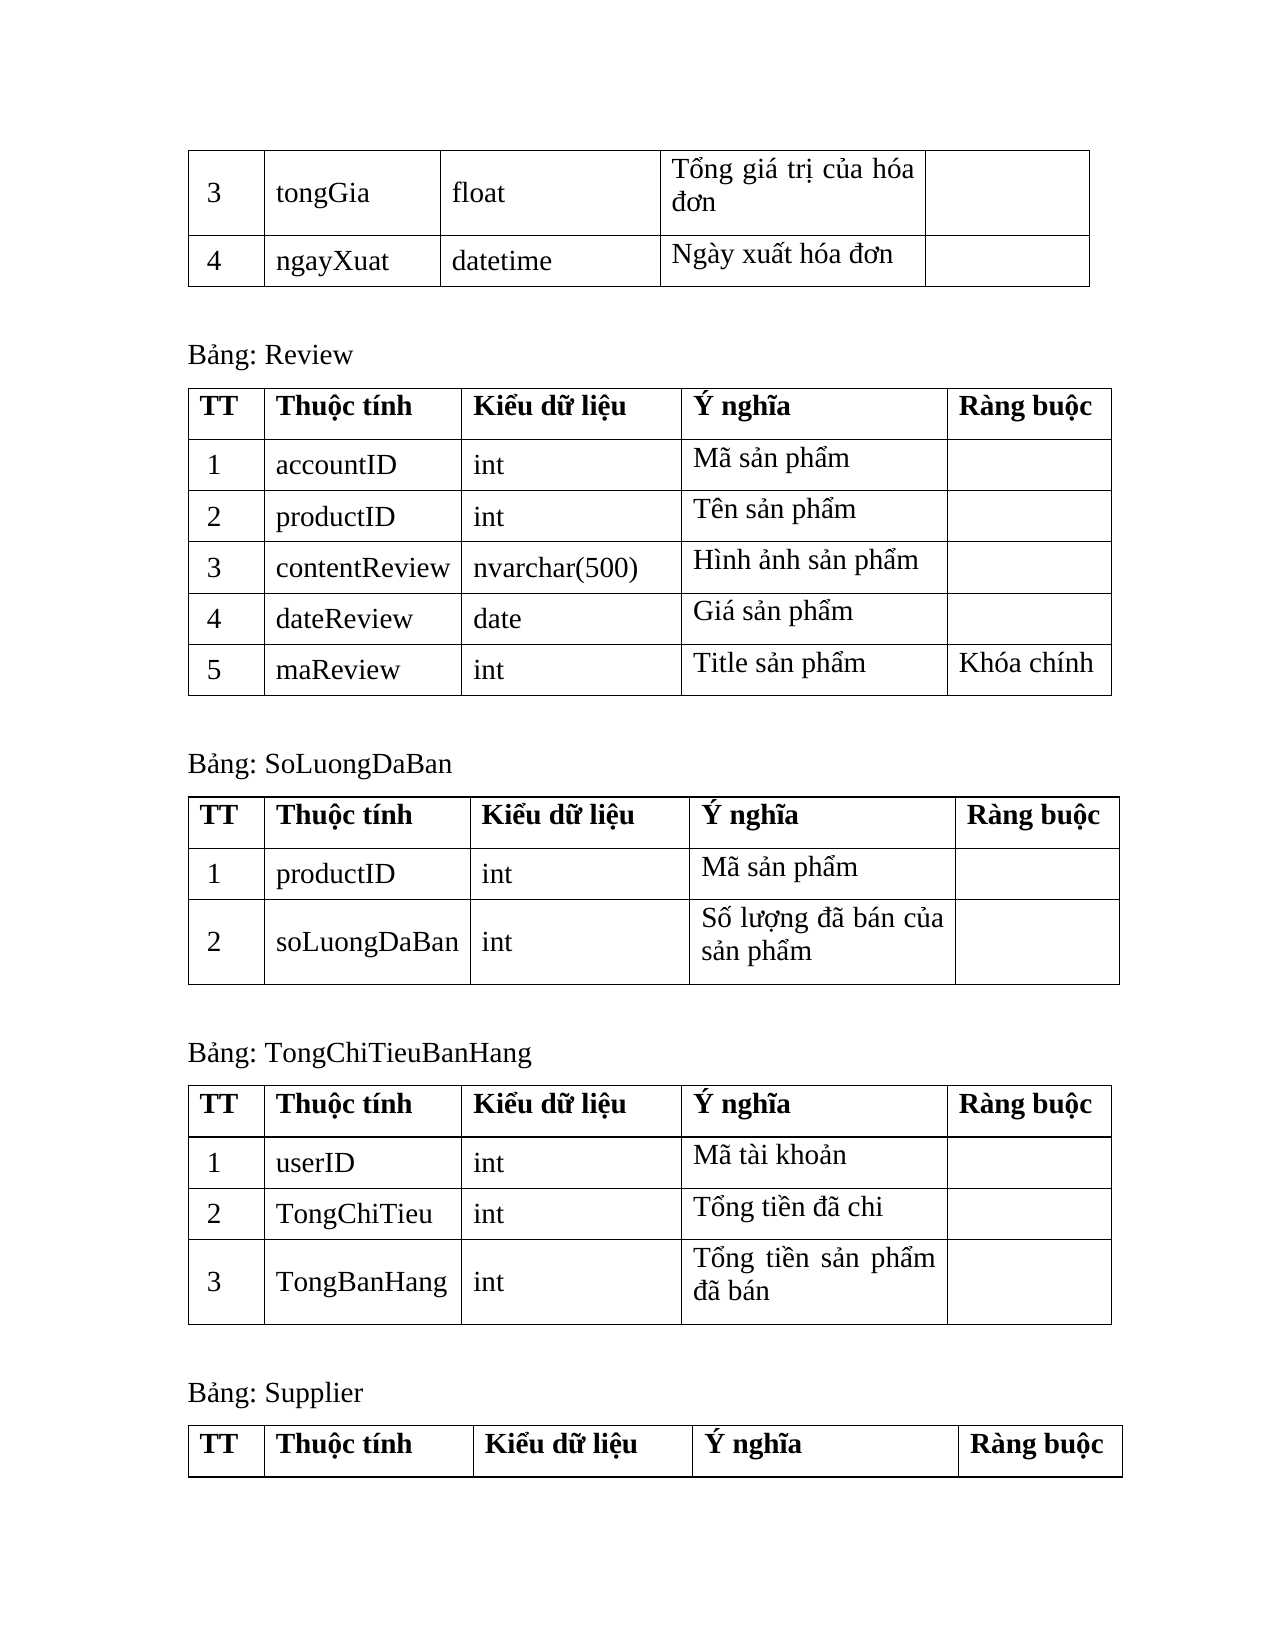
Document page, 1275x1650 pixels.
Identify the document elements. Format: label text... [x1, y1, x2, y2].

table_cell date [462, 594, 681, 644]
table_cell Ngày xuất hóa đơn [661, 236, 925, 286]
table_header Kiểu dữ liệu [462, 1086, 681, 1136]
table_cell float [441, 151, 660, 235]
table_cell nvarchar(500) [462, 542, 681, 592]
table_cell soLuongDaBan [265, 900, 470, 984]
table_header TT [189, 798, 264, 848]
table_cell Hình ảnh sản phẩm [682, 542, 947, 592]
table_header Ràng buộc [959, 1426, 1122, 1476]
table_cell tongGia [265, 151, 440, 235]
table_cell productID [265, 491, 461, 541]
table_header Ý nghĩa [693, 1426, 958, 1476]
table_header Ý nghĩa [682, 1086, 947, 1136]
table_cell 1 [189, 849, 264, 899]
table_cell int [471, 900, 689, 984]
table_cell int [462, 1189, 681, 1239]
table_cell TongBanHang [265, 1240, 461, 1324]
table_cell maReview [265, 645, 461, 695]
table_cell [948, 1138, 1111, 1188]
table_cell int [471, 849, 689, 899]
table_header Thuộc tính [265, 1426, 473, 1476]
text Bảng: SoLuongDaBan [187, 746, 1125, 780]
table_header TT [189, 1086, 264, 1136]
table_cell datetime [441, 236, 660, 286]
table_cell Title sản phẩm [682, 645, 947, 695]
table_cell [948, 594, 1111, 644]
table_cell ngayXuat [265, 236, 440, 286]
table_cell userID [265, 1138, 461, 1188]
text Bảng: Supplier [187, 1375, 1125, 1408]
table_cell Tổng tiền đã chi [682, 1189, 947, 1239]
table_cell [948, 440, 1111, 490]
table_header Ràng buộc [956, 798, 1119, 848]
table_cell accountID [265, 440, 461, 490]
table_cell int [462, 491, 681, 541]
table_header TT [189, 1426, 264, 1476]
table_cell 2 [189, 900, 264, 984]
table_cell 3 [189, 151, 264, 235]
table_header Ý nghĩa [690, 798, 955, 848]
table_cell Mã sản phẩm [682, 440, 947, 490]
table_cell 4 [189, 594, 264, 644]
table_cell int [462, 440, 681, 490]
table_cell int [462, 645, 681, 695]
table_header Ý nghĩa [682, 389, 947, 439]
table_cell 2 [189, 1189, 264, 1239]
table_cell Giá sản phẩm [682, 594, 947, 644]
table_cell 1 [189, 1138, 264, 1188]
table_header Thuộc tính [265, 1086, 461, 1136]
table_cell 5 [189, 645, 264, 695]
table_header Ràng buộc [948, 1086, 1111, 1136]
table_header Kiểu dữ liệu [471, 798, 689, 848]
table_header TT [189, 389, 264, 439]
text Bảng: TongChiTieuBanHang [187, 1035, 1125, 1068]
table_cell int [462, 1138, 681, 1188]
table_cell Tổng tiền sản phẩm đã bán [682, 1240, 947, 1324]
table_cell Tên sản phẩm [682, 491, 947, 541]
table_cell 2 [189, 491, 264, 541]
table_cell 1 [189, 440, 264, 490]
table_cell [956, 900, 1119, 984]
table_header Thuộc tính [265, 798, 470, 848]
table_header Kiểu dữ liệu [462, 389, 681, 439]
table_cell Mã sản phẩm [690, 849, 955, 899]
table_cell Số lượng đã bán của sản phẩm [690, 900, 955, 984]
table_header Ràng buộc [948, 389, 1111, 439]
table_cell [948, 1240, 1111, 1324]
table_cell Tổng giá trị của hóa đơn [661, 151, 925, 235]
table_cell [948, 542, 1111, 592]
table_cell 3 [189, 542, 264, 592]
table_cell int [462, 1240, 681, 1324]
table_cell [926, 151, 1089, 235]
table_cell productID [265, 849, 470, 899]
table_header Kiểu dữ liệu [474, 1426, 692, 1476]
table_header Thuộc tính [265, 389, 461, 439]
table_cell 3 [189, 1240, 264, 1324]
table_cell Mã tài khoản [682, 1138, 947, 1188]
table_cell Khóa chính [948, 645, 1111, 695]
table_cell [948, 491, 1111, 541]
table_cell 4 [189, 236, 264, 286]
table_cell [948, 1189, 1111, 1239]
text Bảng: Review [187, 337, 1125, 371]
table_cell [956, 849, 1119, 899]
table_cell contentReview [265, 542, 461, 592]
table_cell TongChiTieu [265, 1189, 461, 1239]
table_cell [926, 236, 1089, 286]
table_cell dateReview [265, 594, 461, 644]
